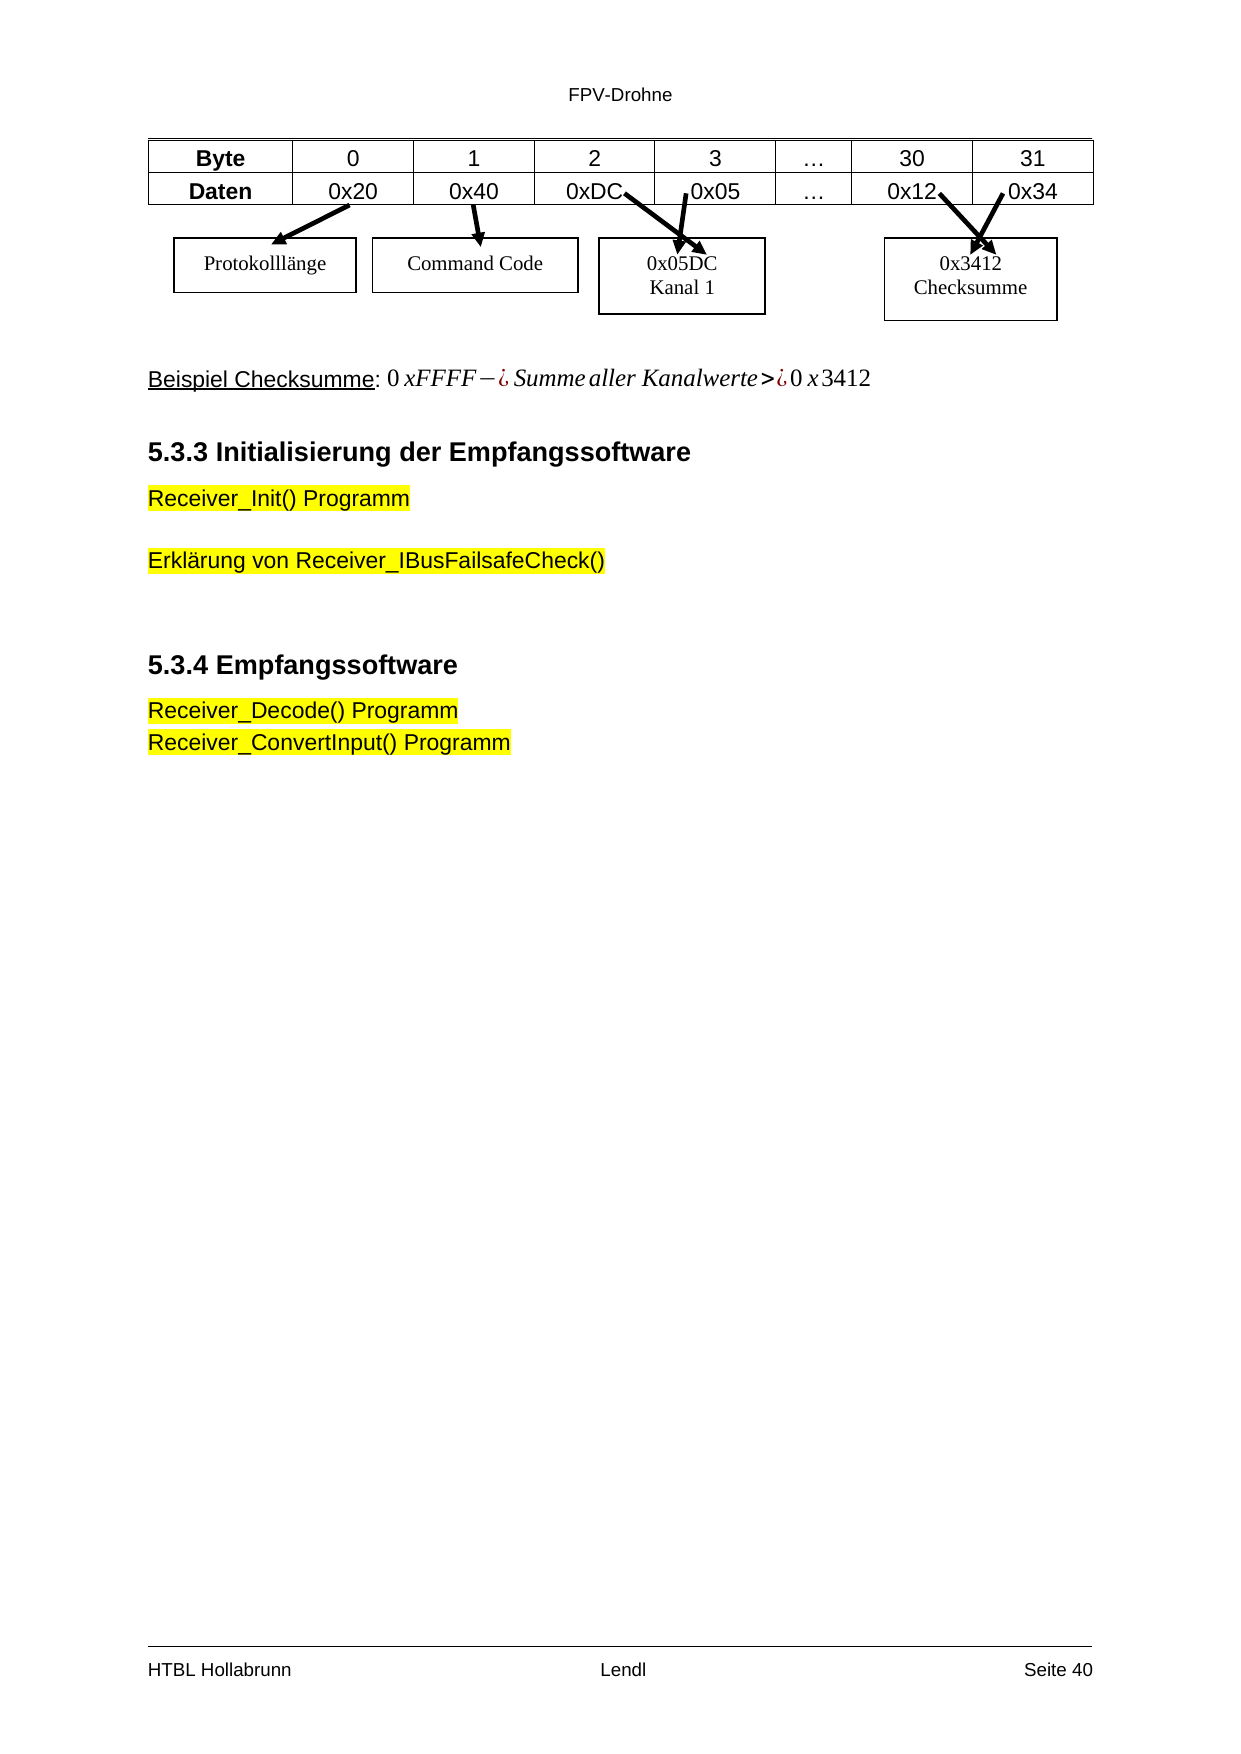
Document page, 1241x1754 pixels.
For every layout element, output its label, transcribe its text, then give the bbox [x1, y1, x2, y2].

text Erklärung von Receiver_IBusFailsafeCheck() [148, 543, 1092, 574]
table_header 3 [655, 141, 775, 172]
table_cell 0x20 [293, 173, 413, 204]
table_cell 0xDC [535, 173, 654, 204]
table_cell 0x34 [973, 173, 1093, 204]
subtitle Empfangssoftware [148, 649, 1092, 680]
table_cell 0x12 [852, 173, 972, 204]
table_header … [776, 141, 851, 172]
table_header 30 [852, 141, 972, 172]
text Beispiel Checksumme: [148, 361, 1092, 393]
subtitle Initialisierung der Empfangssoftware [148, 436, 1092, 468]
table_cell Daten [149, 173, 292, 204]
table_header 31 [973, 141, 1093, 172]
table_header 0 [293, 141, 413, 172]
table_header Byte [149, 141, 292, 172]
text Receiver_ConvertInput() Programm [148, 724, 1092, 755]
text Receiver_Init() Programm [148, 480, 1092, 511]
table_header 1 [414, 141, 534, 172]
text Receiver_Decode() Programm [148, 693, 1092, 724]
table_cell 0x40 [414, 173, 534, 204]
table_header 2 [535, 141, 654, 172]
table_cell … [776, 173, 851, 204]
table_cell 0x05 [655, 173, 775, 204]
